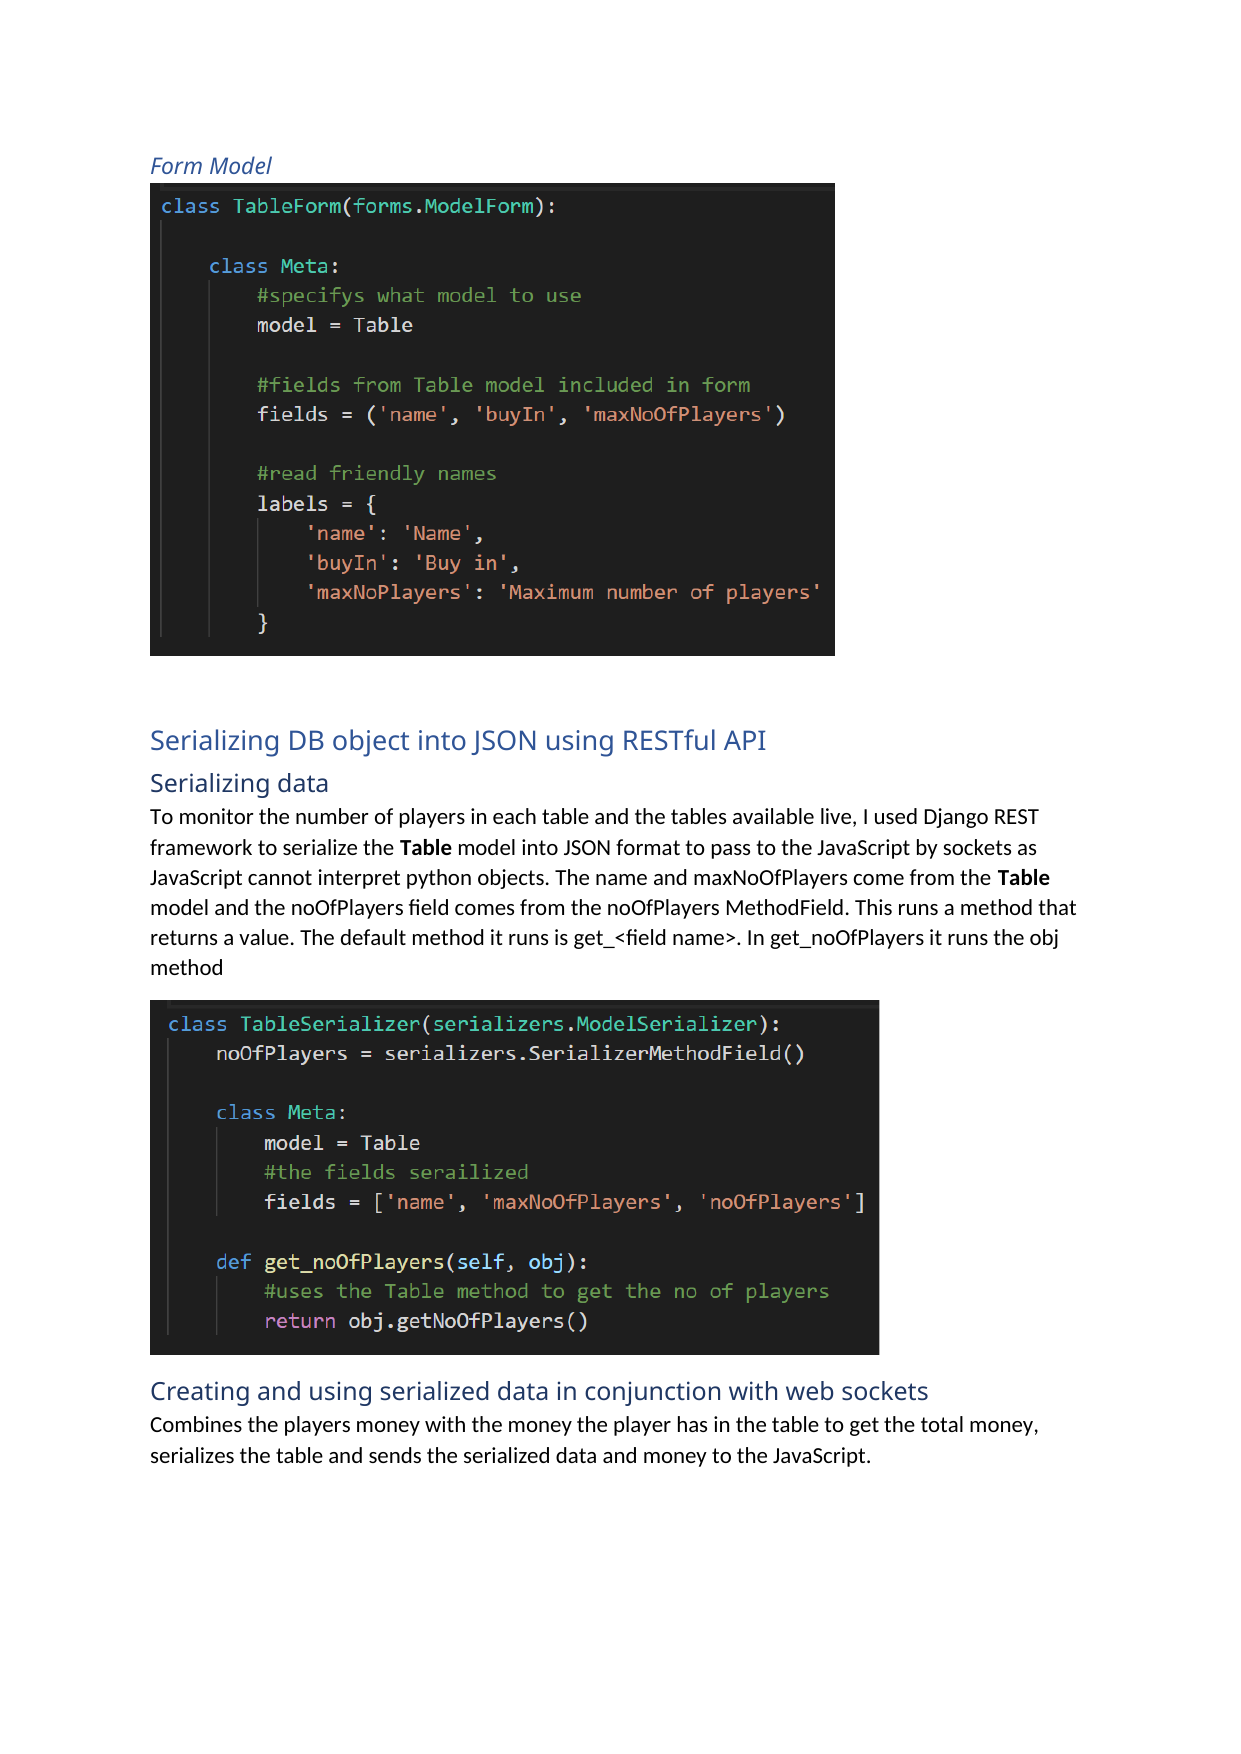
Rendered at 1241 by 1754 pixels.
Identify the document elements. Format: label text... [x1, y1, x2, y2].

subtitle Creating and using serialized data in conjunction with web sockets [150, 1374, 1090, 1408]
text Combines the players money with the money the player has in the table to get the total money, serializes the table and sends the serialized data and money to the JavaScript. [150, 1411, 1090, 1469]
subtitle Serializing data [150, 766, 1090, 800]
text To monitor the number of players in each table and the tables available live, I used Django REST framework to serialize the Table model into JSON format to pass to the JavaScript by sockets as JavaScript cannot interpret python objects. The name and maxNoOfPlayers come from the Table model and the noOfPlayers field comes from the noOfPlayers MethodField. This runs a method that returns a value. The default method it runs is get_<field name>. In get_noOfPlayers it runs the obj method [150, 802, 1090, 982]
subtitle Serializing DB object into JSON using RESTful API [150, 722, 1090, 759]
picture [150, 183, 835, 656]
picture [150, 1000, 880, 1355]
subtitle Form Model [150, 150, 1090, 181]
